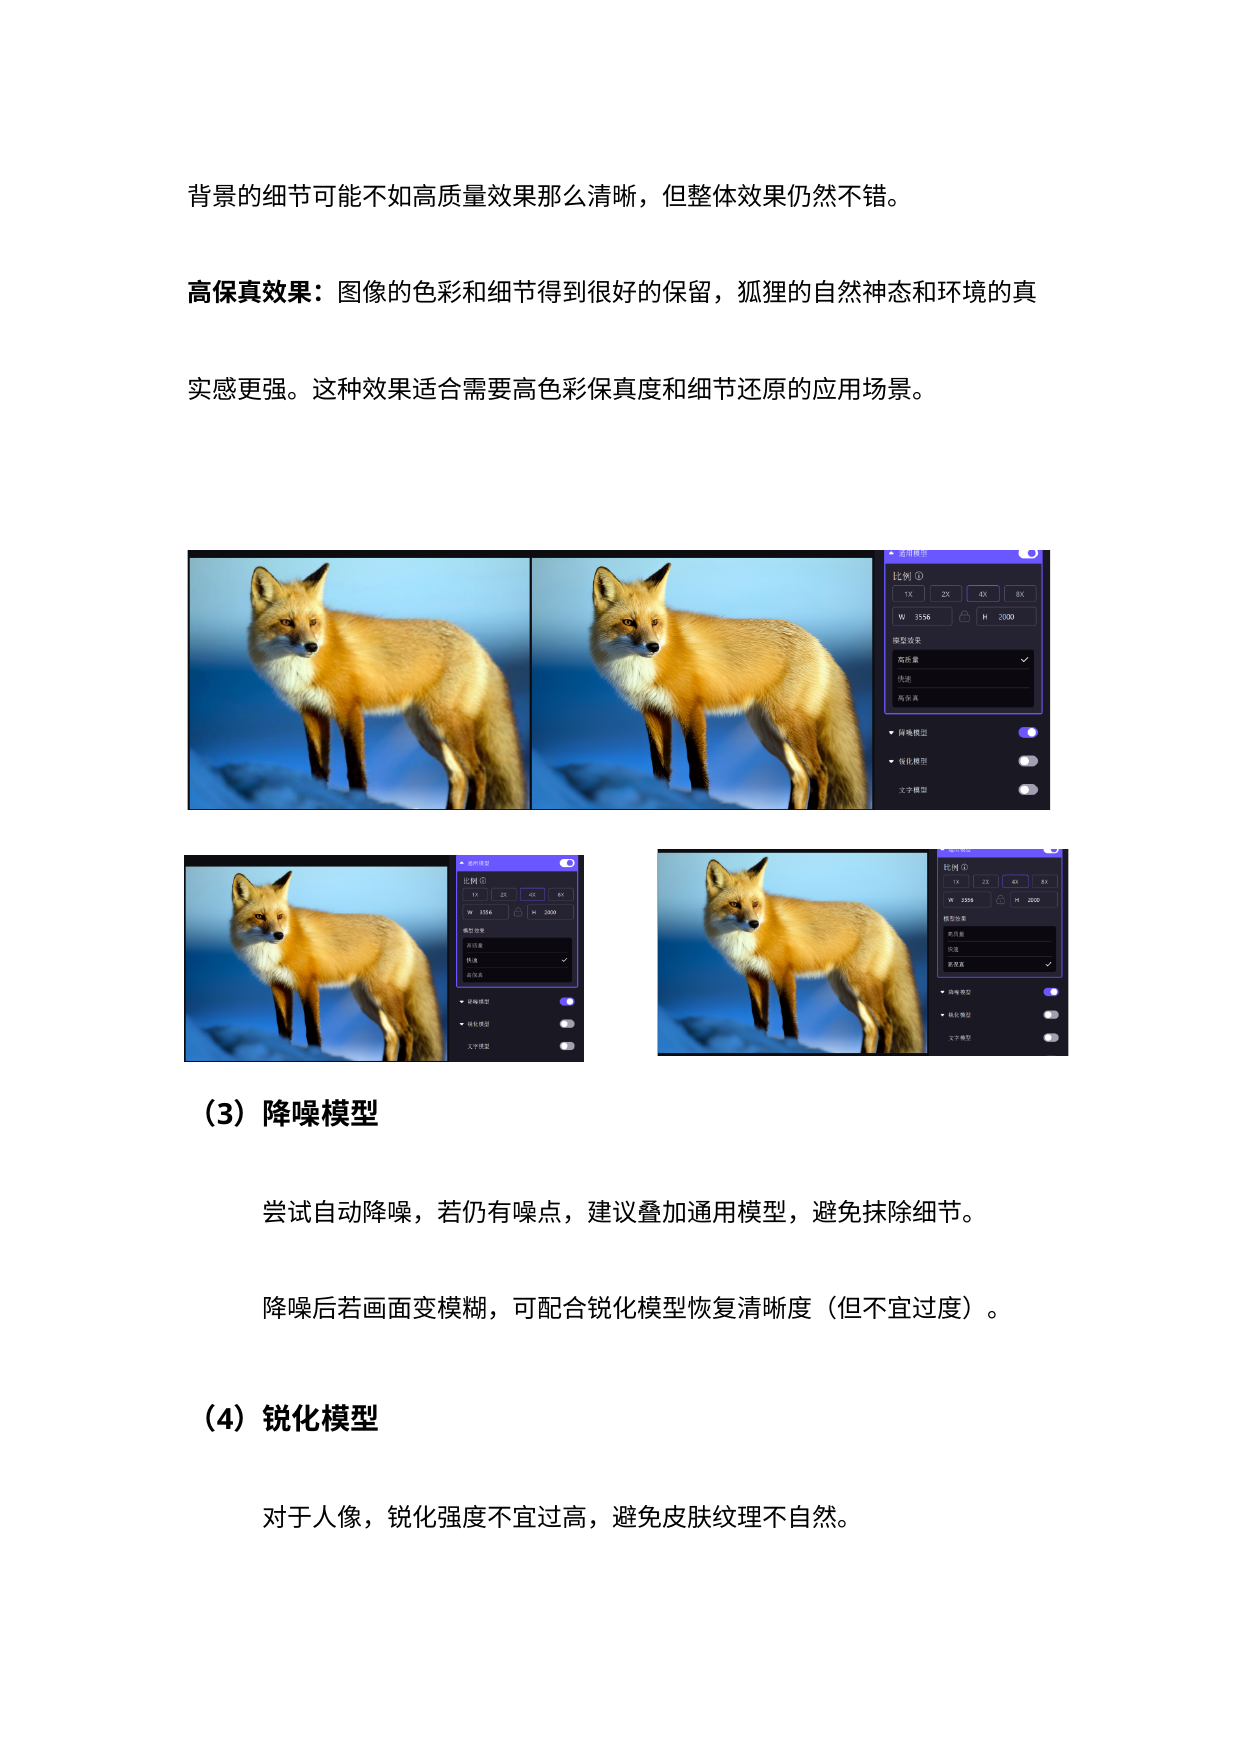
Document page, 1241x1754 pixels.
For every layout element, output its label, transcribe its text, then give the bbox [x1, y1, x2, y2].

text 尝试自动降噪，若仍有噪点，建议叠加通用模型，避免抹除细节。 [187, 1178, 1053, 1243]
text 降噪后若画面变模糊，可配合锐化模型恢复清晰度（但不宜过度）。 [187, 1274, 1053, 1339]
text 对于人像，锐化强度不宜过高，避免皮肤纹理不自然。 [187, 1483, 1053, 1548]
picture [184, 855, 584, 1062]
text （4）锐化模型 [187, 1384, 1053, 1449]
picture [657, 849, 1069, 1056]
picture [187, 550, 1050, 810]
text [187, 162, 1053, 227]
